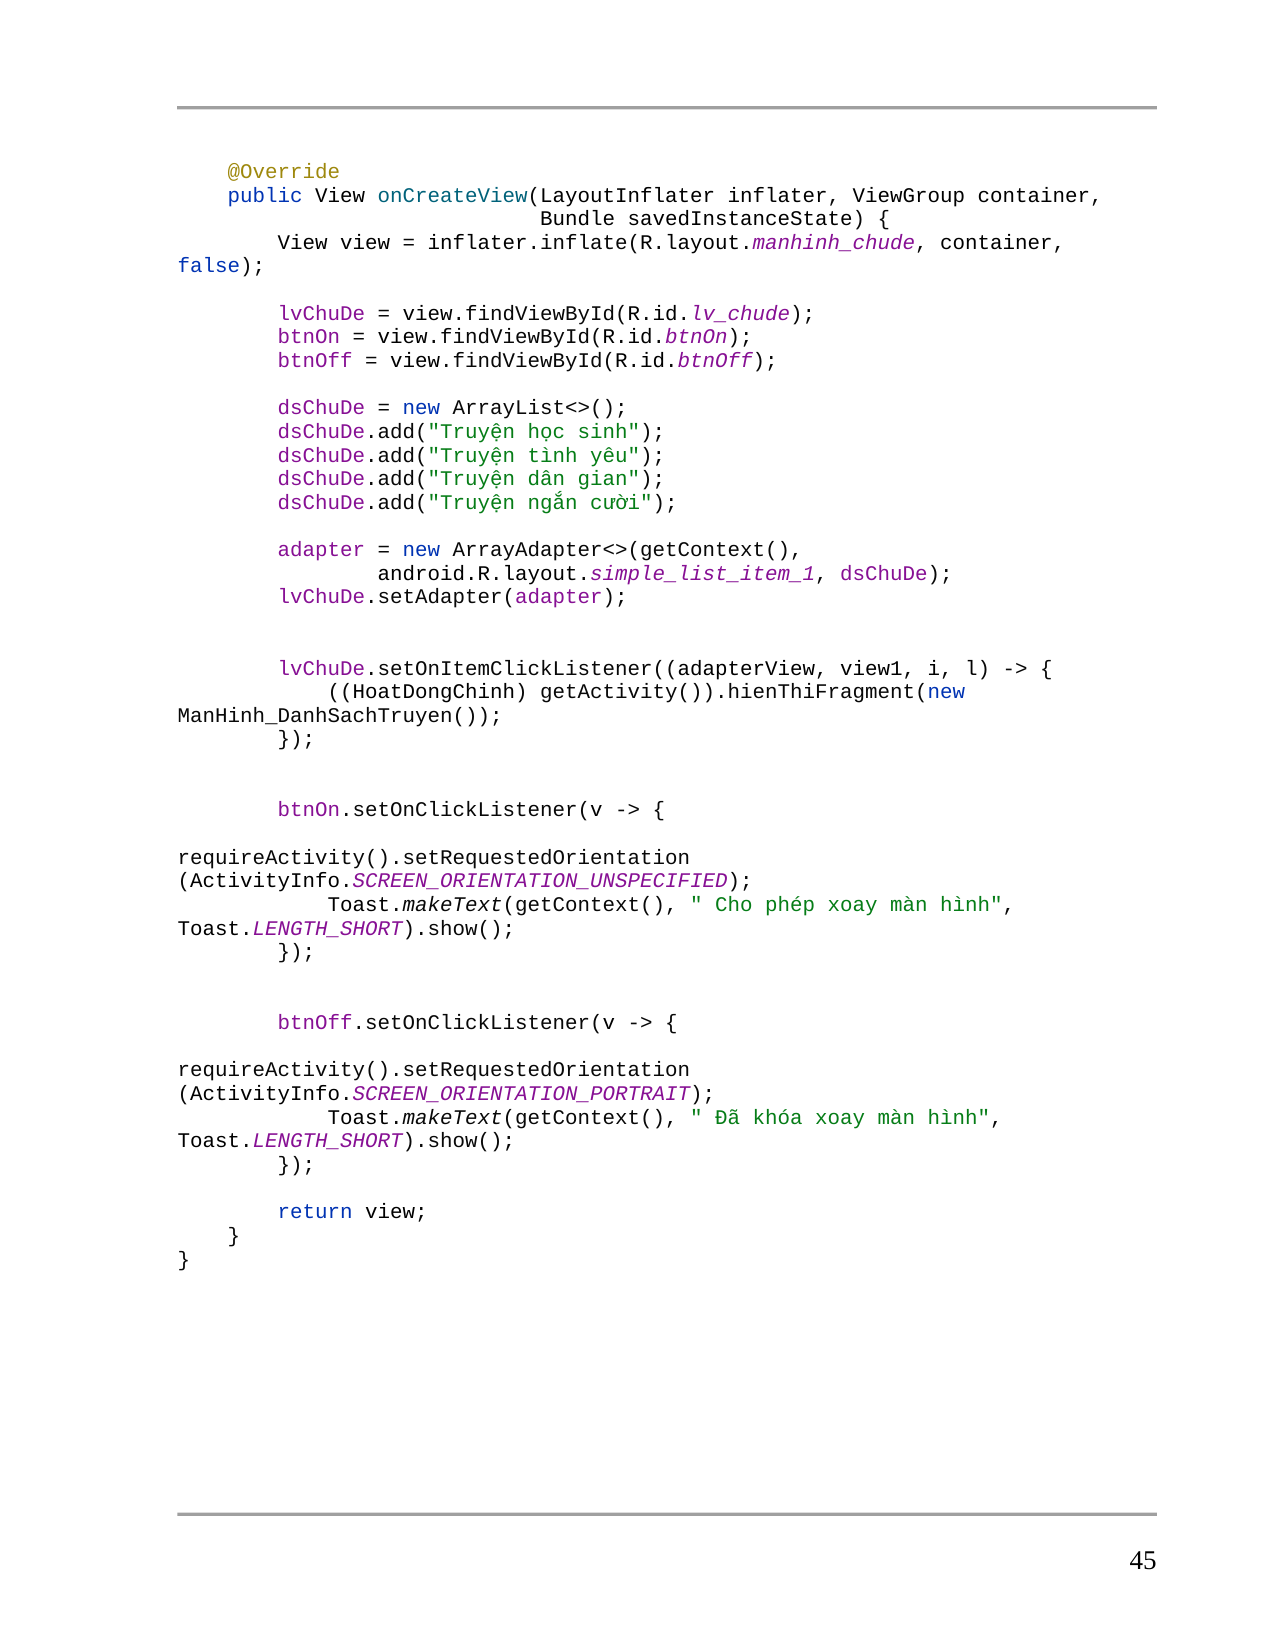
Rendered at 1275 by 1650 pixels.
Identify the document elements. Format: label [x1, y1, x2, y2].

text [177, 137, 1157, 1272]
